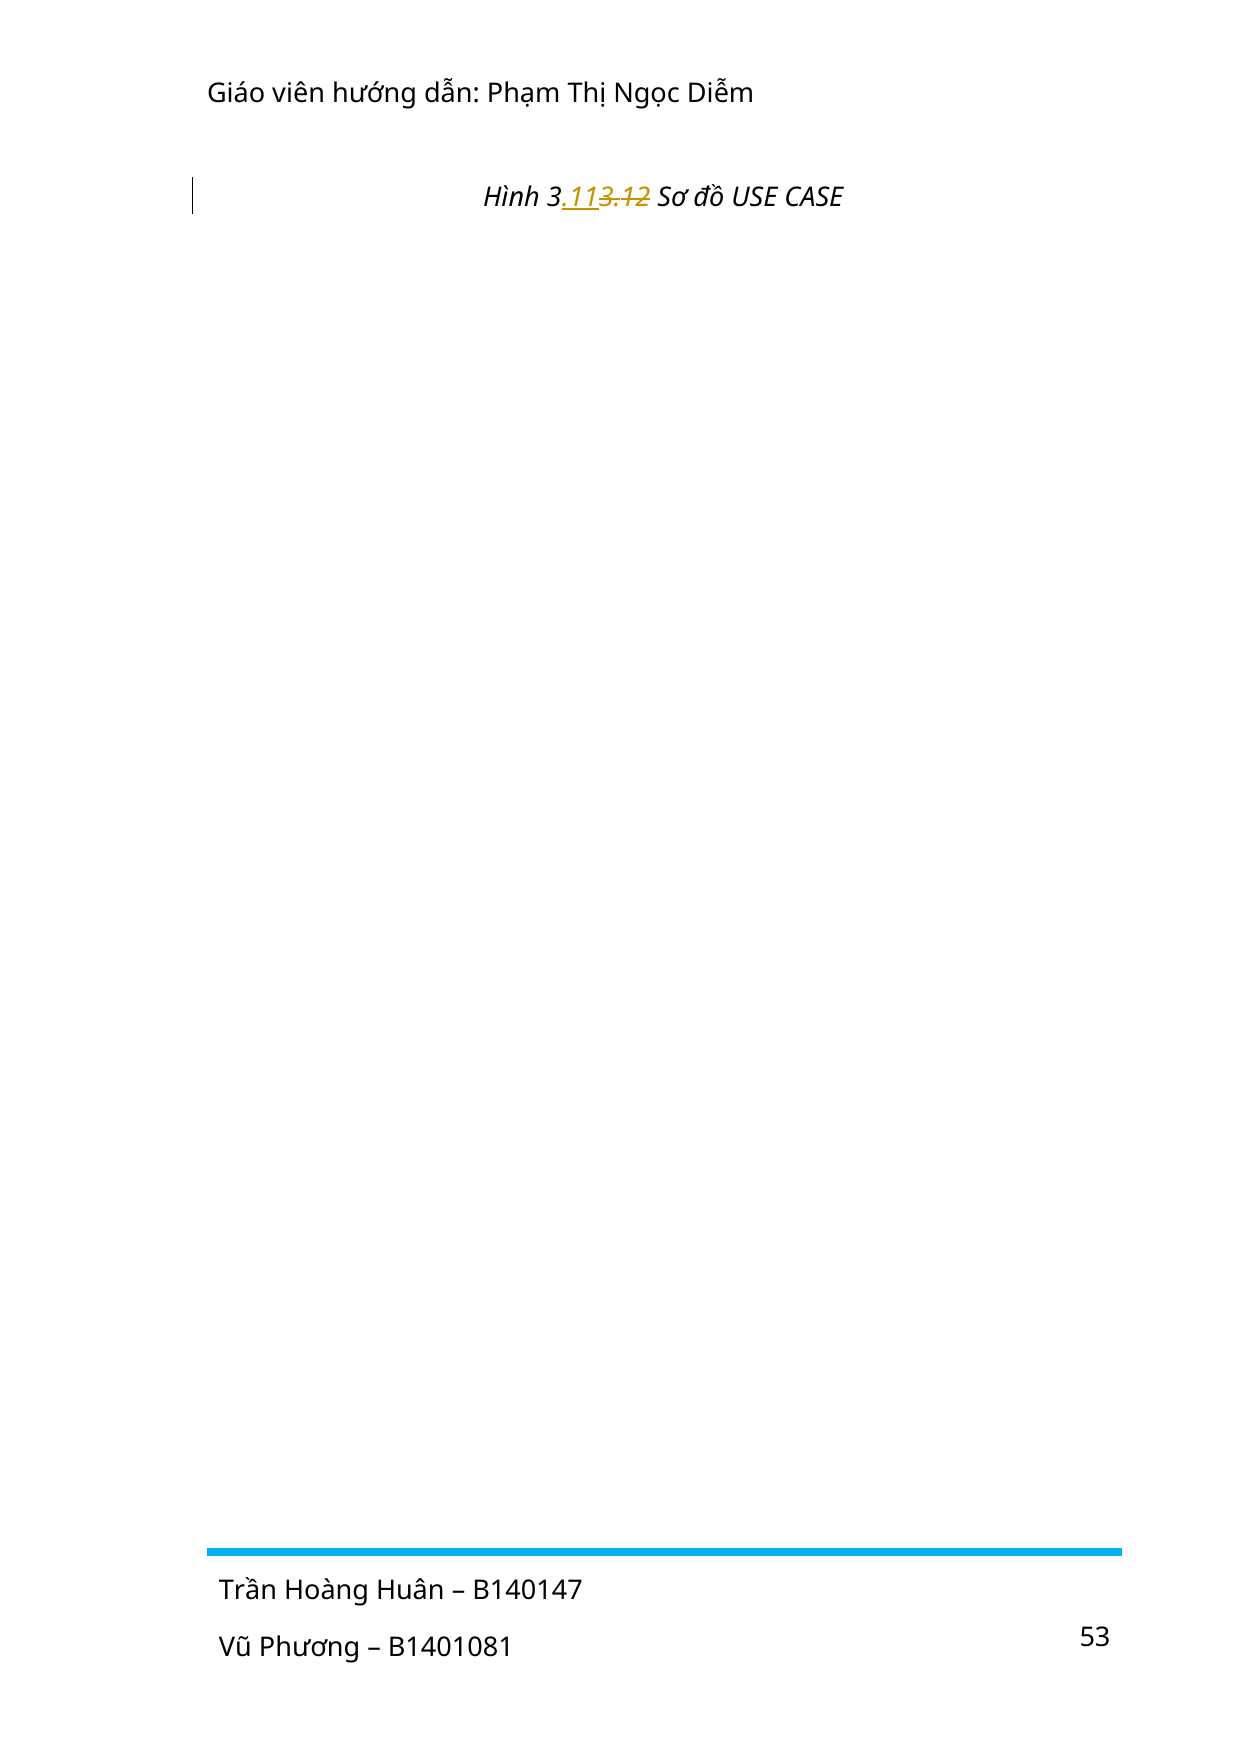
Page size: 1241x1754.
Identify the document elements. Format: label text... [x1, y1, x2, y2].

text Hình 3 Sơ đồ USE CASE [207, 177, 1122, 214]
